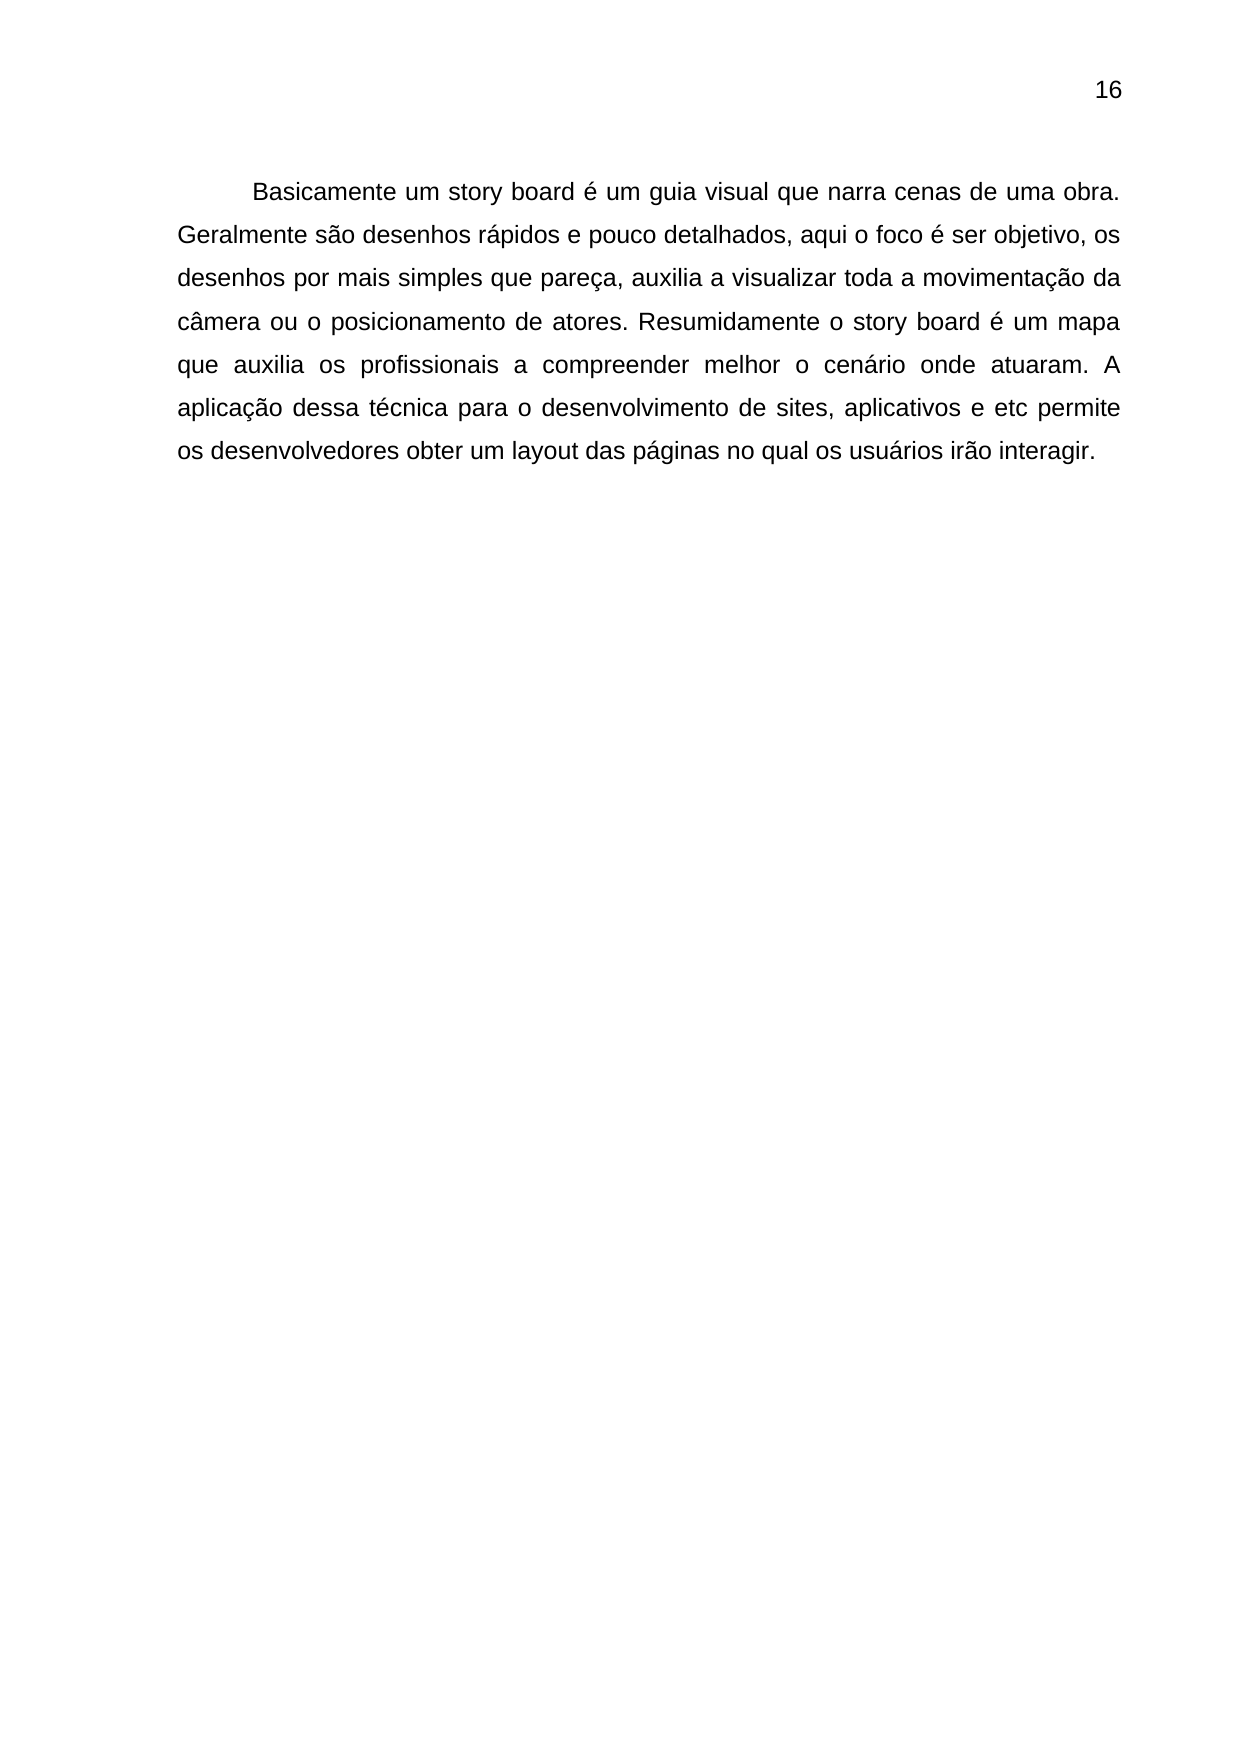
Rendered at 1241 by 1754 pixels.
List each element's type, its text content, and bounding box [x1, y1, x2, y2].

text Basicamente um story board é um guia visual que narra cenas de uma obra. Geralmente são desenhos rápidos e pouco detalhados, aqui o foco é ser objetivo, os desenhos por mais simples que pareça, auxilia a visualizar toda a movimentação da câmera ou o posicionamento de atores. Resumidamente o story board é um mapa que auxilia os profissionais a compreender melhor o cenário onde atuaram. A aplicação dessa técnica para o desenvolvimento de sites, aplicativos e etc permite os desenvolvedores obter um layout das páginas no qual os usuários irão interagir. [177, 177, 1122, 464]
